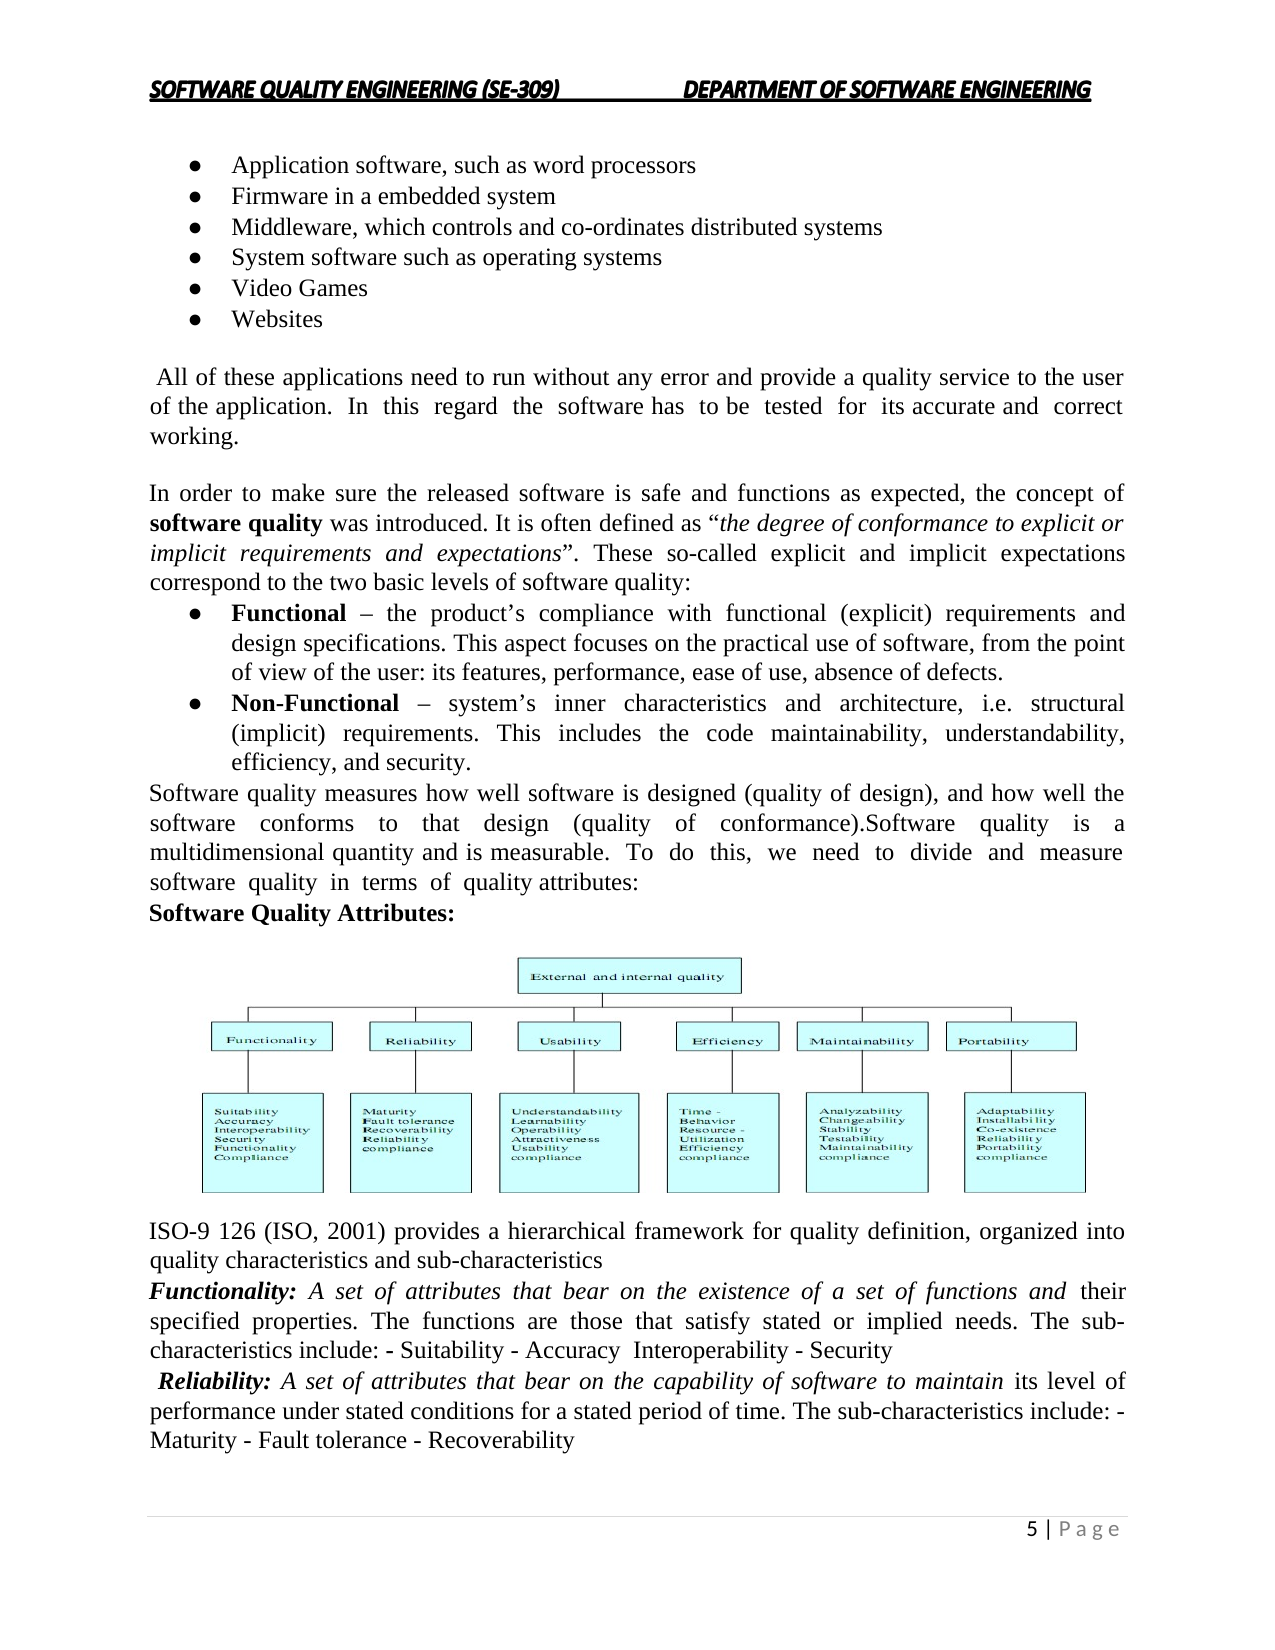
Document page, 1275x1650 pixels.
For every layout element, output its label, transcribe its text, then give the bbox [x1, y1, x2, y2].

text Software Quality Attributes: [148, 898, 1128, 926]
text Software quality measures how well software is designed (quality of design), and how well the software conforms to that design (quality of conformance).Software quality is a multidimensional quantity and is measurable. To do this, we need to divide and measure software quality in terms of quality attributes: [148, 778, 1126, 896]
list Firmware in a embedded system [187, 181, 1126, 209]
picture [198, 956, 1090, 1193]
text In order to make sure the released software is safe and functions as expected, the concept of software quality was introduced. It is often defined as “the degree of conformance to explicit or implicit requirements and expectations”. These so-called explicit and implicit expectations correspond to the two basic levels of software quality: [148, 478, 1126, 596]
list Websites [187, 304, 1126, 333]
picture [148, 79, 1092, 102]
text Reliability: A set of attributes that bear on the capability of software to maintain its level of performance under stated conditions for a stated period of time. The sub-characteristics include: - Maturity - Fault tolerance - Recoverability [148, 1366, 1126, 1454]
list Functional – the product’s compliance with functional (explicit) requirements and design specifications. This aspect focuses on the practical use of software, from the point of view of the user: its features, performance, ease of use, absence of defects. [187, 598, 1126, 686]
text All of these applications need to run without any error and provide a quality service to the user of the application. In this regard the software has to be tested for its accurate and correct working. [148, 362, 1126, 449]
text ISO-9 126 (ISO, 2001) provides a hierarchical framework for quality definition, organized into quality characteristics and sub-characteristics [148, 1216, 1126, 1274]
list System software such as operating systems [187, 242, 1126, 271]
text Functionality: A set of attributes that bear on the existence of a set of functions and their specified properties. The functions are those that satisfy stated or implied needs. The sub-characteristics include: - Suitability - Accuracy Interoperability - Security [148, 1276, 1126, 1364]
list Application software, such as word processors [187, 150, 1126, 179]
list Middleware, which controls and co-ordinates distributed systems [187, 212, 1126, 240]
list Non-Functional – system’s inner characteristics and architecture, i.e. structural (implicit) requirements. This includes the code maintainability, understandability, efficiency, and security. [187, 688, 1126, 776]
list Video Games [187, 273, 1126, 302]
